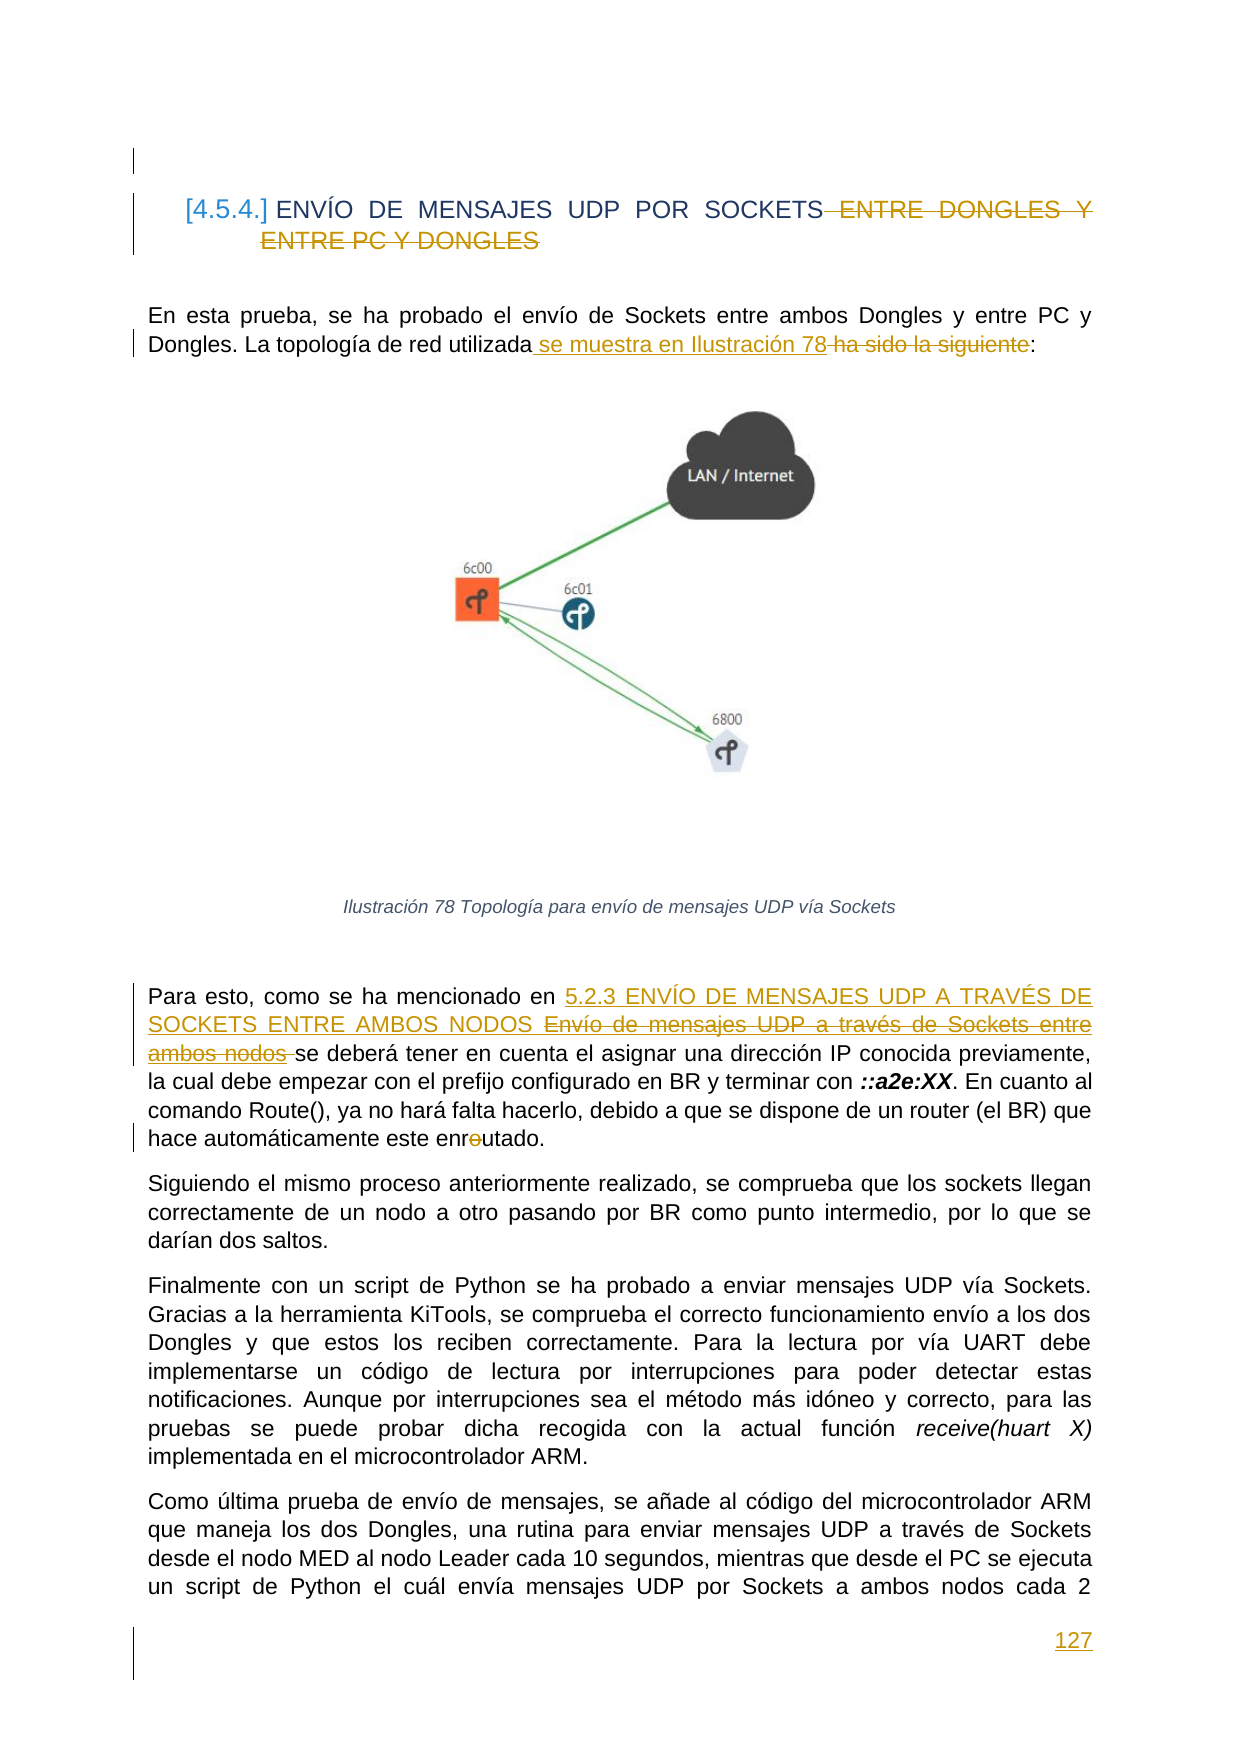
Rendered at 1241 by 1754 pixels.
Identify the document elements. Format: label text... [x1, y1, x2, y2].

text Para esto, como se ha mencionado en se deberá tener en cuenta el asignar una dirección IP conocida previamente, la cual debe empezar con el prefijo configurado en BR y terminar con ::a2e:XX. En cuanto al comando Route(), ya no hará falta hacerlo, debido a que se dispone de un router (el BR) que hace automáticamente este enrutado. [148, 1035, 1092, 1152]
text En esta prueba, se ha probado el envío de Sockets entre ambos Dongles y entre PC y Dongles. La topología de red utilizada: [148, 302, 1092, 357]
subtitle ENVÍO DE MENSAJES UDP POR SOCKETS [185, 193, 1092, 255]
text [148, 1488, 1092, 1600]
text Siguiendo el mismo proceso anteriormente realizado, se comprueba que los sockets llegan correctamente de un nodo a otro pasando por BR como punto intermedio, por lo que se darían dos saltos. [148, 1170, 1092, 1253]
text Para esto, como se ha mencionado en se deberá tener en cuenta el asignar una dirección IP conocida previamente, la cual debe empezar con el prefijo configurado en BR y terminar con ::a2e:XX. En cuanto al comando Route(), ya no hará falta hacerlo, debido a que se dispone de un router (el BR) que hace automáticamente este enrutado. [148, 983, 1092, 1034]
text Finalmente con un script de Python se ha probado a enviar mensajes UDP vía Sockets. Gracias a la herramienta KiTools, se comprueba el correcto funcionamiento envío a los dos Dongles y que estos los reciben correctamente. Para la lectura por vía UART debe implementarse un código de lectura por interrupciones para poder detectar estas notificaciones. Aunque por interrupciones sea el método más idóneo y correcto, para las pruebas se puede probar dicha recogida con la actual función receive(huart X) implementada en el microcontrolador ARM. [148, 1272, 1092, 1469]
picture [328, 376, 912, 877]
